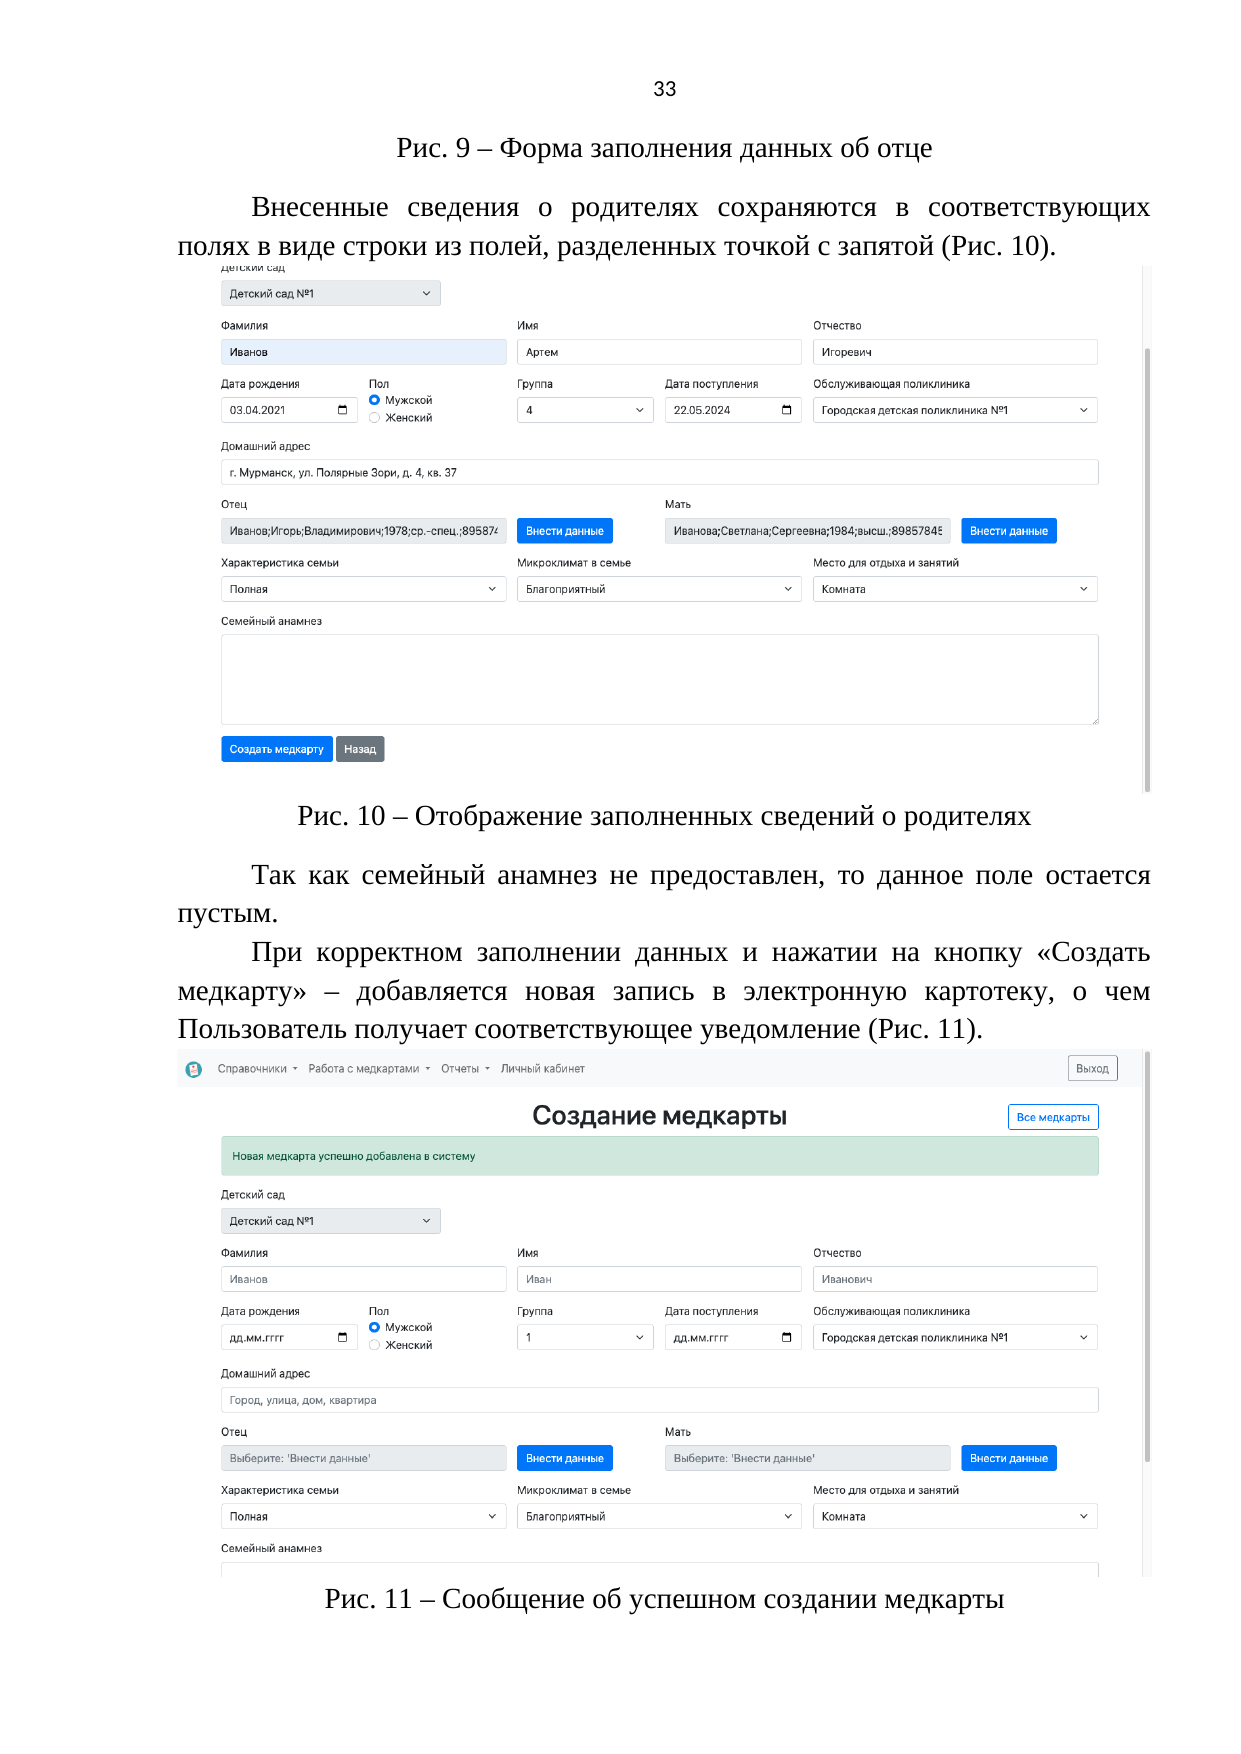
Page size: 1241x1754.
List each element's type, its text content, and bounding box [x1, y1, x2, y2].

text Так как семейный анамнез не предоставлен, то данное поле остается пустым. [177, 857, 1152, 929]
picture [177, 266, 1152, 794]
text При корректном заполнении данных и нажатии на кнопку «Создать медкарту» – добавляется новая запись в электронную картотеку, о чем Пользователь получает соответствующее уведомление (Рис. 11). [177, 934, 1152, 1045]
text Рис. 10 – Отображение заполненных сведений о родителях [177, 798, 1152, 831]
text Рис. 9 – Форма заполнения данных об отце [177, 130, 1152, 163]
text Рис. 11 – Сообщение об успешном создании медкарты [177, 1581, 1152, 1615]
text Внесенные сведения о родителях сохраняются в соответствующих полях в виде строки из полей, разделенных точкой с запятой (Рис. 10). [177, 189, 1152, 261]
picture [177, 1049, 1152, 1577]
